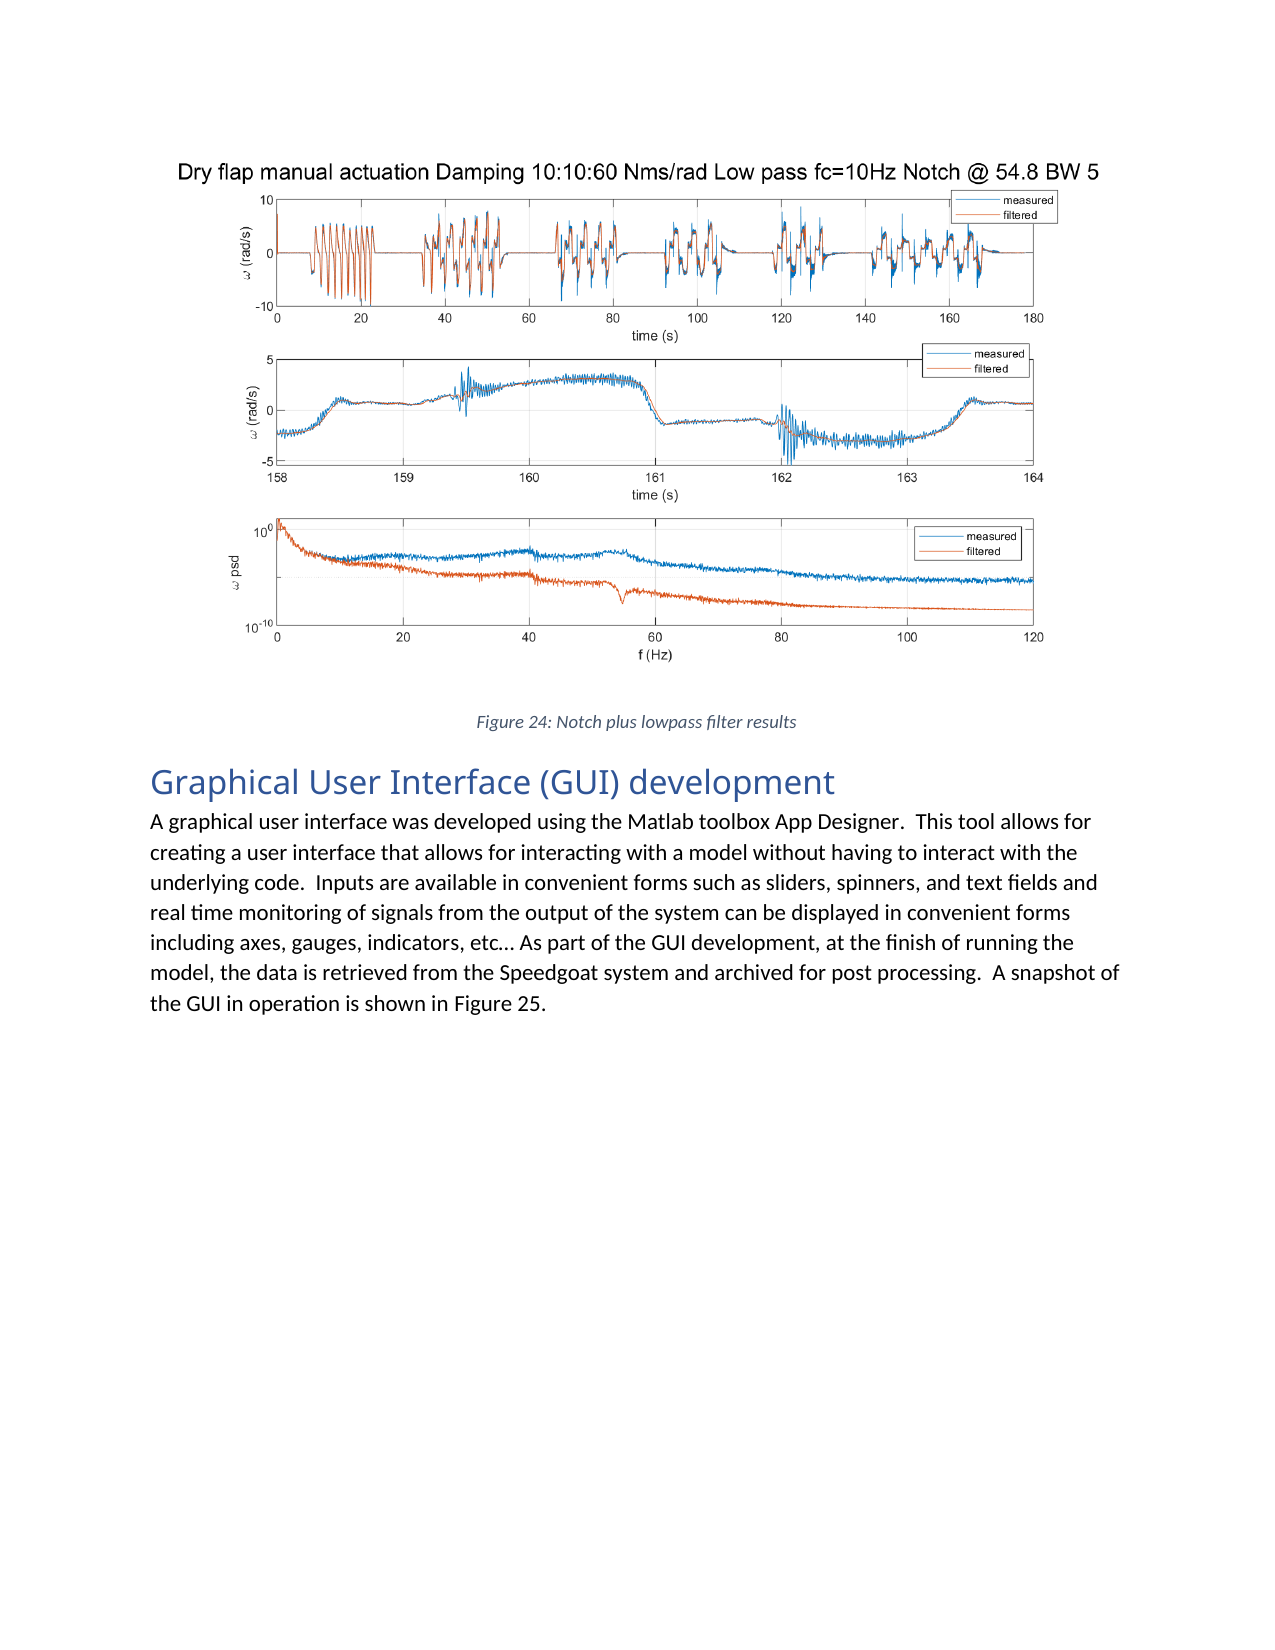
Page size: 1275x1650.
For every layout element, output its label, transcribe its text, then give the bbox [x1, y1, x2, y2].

subtitle Graphical User Interface (GUI) development [150, 758, 1125, 804]
text A graphical user interface was developed using the Matlab toolbox App Designer. This tool allows for creating a user interface that allows for interacting with a model without having to interact with the underlying code. Inputs are available in convenient forms such as sliders, spinners, and text fields and real time monitoring of signals from the output of the system can be displayed in convenient forms including axes, gauges, indicators, etc… As part of the GUI development, at the finish of running the model, the data is retrieved from the Speedgoat system and archived for post processing. A snapshot of the GUI in operation is shown in Figure 25. [150, 807, 1125, 1017]
picture [150, 150, 1125, 692]
